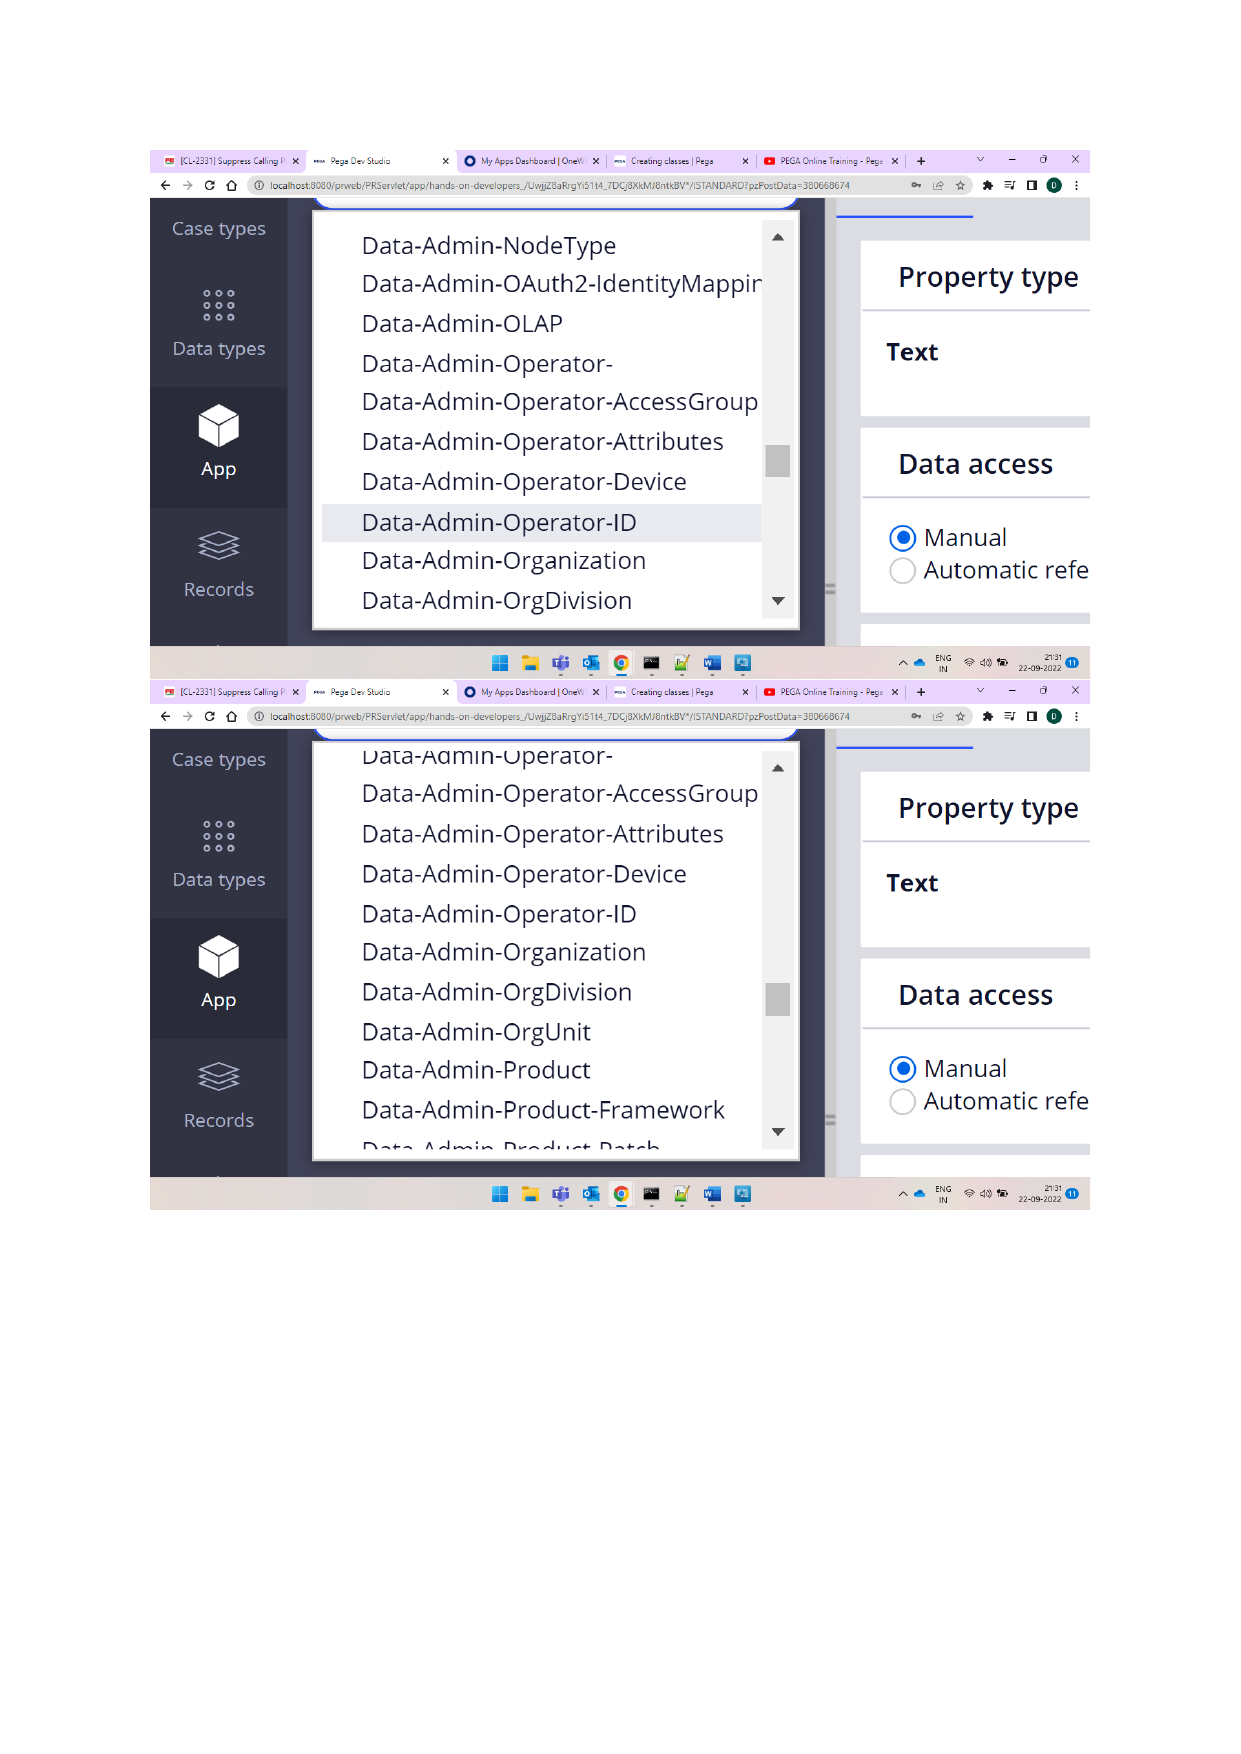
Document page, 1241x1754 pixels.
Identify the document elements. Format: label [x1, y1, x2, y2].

picture [150, 150, 1091, 679]
picture [150, 680, 1091, 1210]
